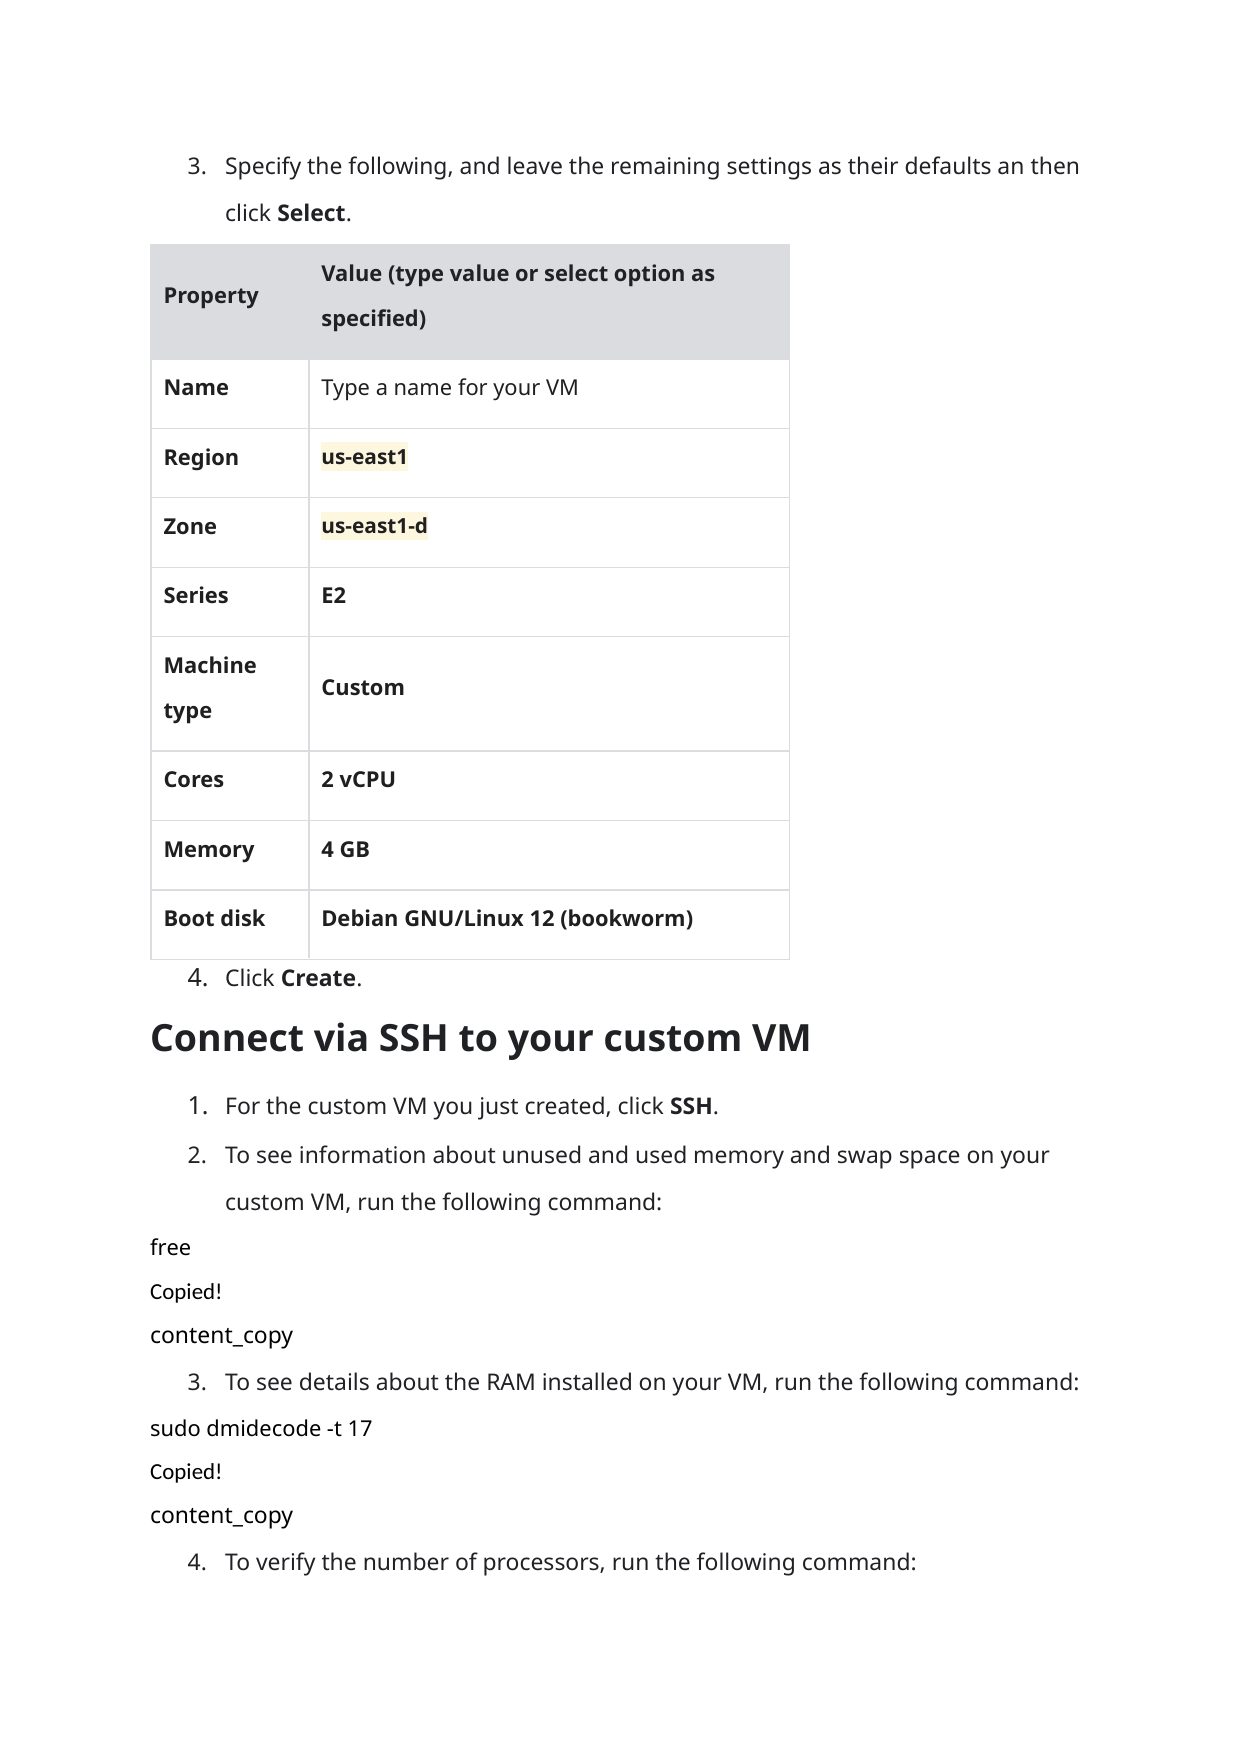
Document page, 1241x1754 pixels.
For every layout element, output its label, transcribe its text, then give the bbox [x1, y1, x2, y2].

table_cell Memory [152, 821, 308, 889]
table_cell us-east1-d [310, 498, 789, 566]
table_cell Custom [310, 637, 789, 750]
table_cell E2 [310, 568, 789, 636]
table_cell 4 GB [310, 821, 789, 889]
text content_copy [150, 1319, 1090, 1350]
list For the custom VM you just created, click SSH. [187, 1088, 1090, 1122]
text content_copy [150, 1499, 1090, 1531]
list Click Create. [187, 960, 1090, 994]
table_cell Machine type [152, 637, 308, 750]
table_cell Region [152, 429, 308, 497]
list To see details about the RAM installed on your VM, run the following command: [187, 1366, 1090, 1397]
text Copied! [150, 1457, 1090, 1486]
table_cell Boot disk [152, 891, 308, 958]
text Copied! [150, 1277, 1090, 1305]
table_cell Type a name for your VM [310, 360, 789, 427]
table_cell Debian GNU/Linux 12 (bookworm) [310, 891, 789, 958]
text sudo dmidecode -t 17 [150, 1413, 1090, 1443]
list To verify the number of processors, run the following command: [187, 1546, 1090, 1578]
text free [150, 1232, 1090, 1262]
table_header Property [152, 245, 308, 358]
table_cell 2 vCPU [310, 752, 789, 819]
list To see information about unused and used memory and swap space on your custom VM, run the following command: [187, 1139, 1090, 1217]
table_cell Zone [152, 498, 308, 566]
table_header Value (type value or select option as specified) [310, 245, 789, 358]
subtitle Connect via SSH to your custom VM [150, 1011, 1090, 1062]
table_cell Cores [152, 752, 308, 819]
list Specify the following, and leave the remaining settings as their defaults an then click Select. [187, 150, 1090, 228]
table_cell Name [152, 360, 308, 427]
table_cell us-east1 [310, 429, 789, 497]
table_cell Series [152, 568, 308, 636]
